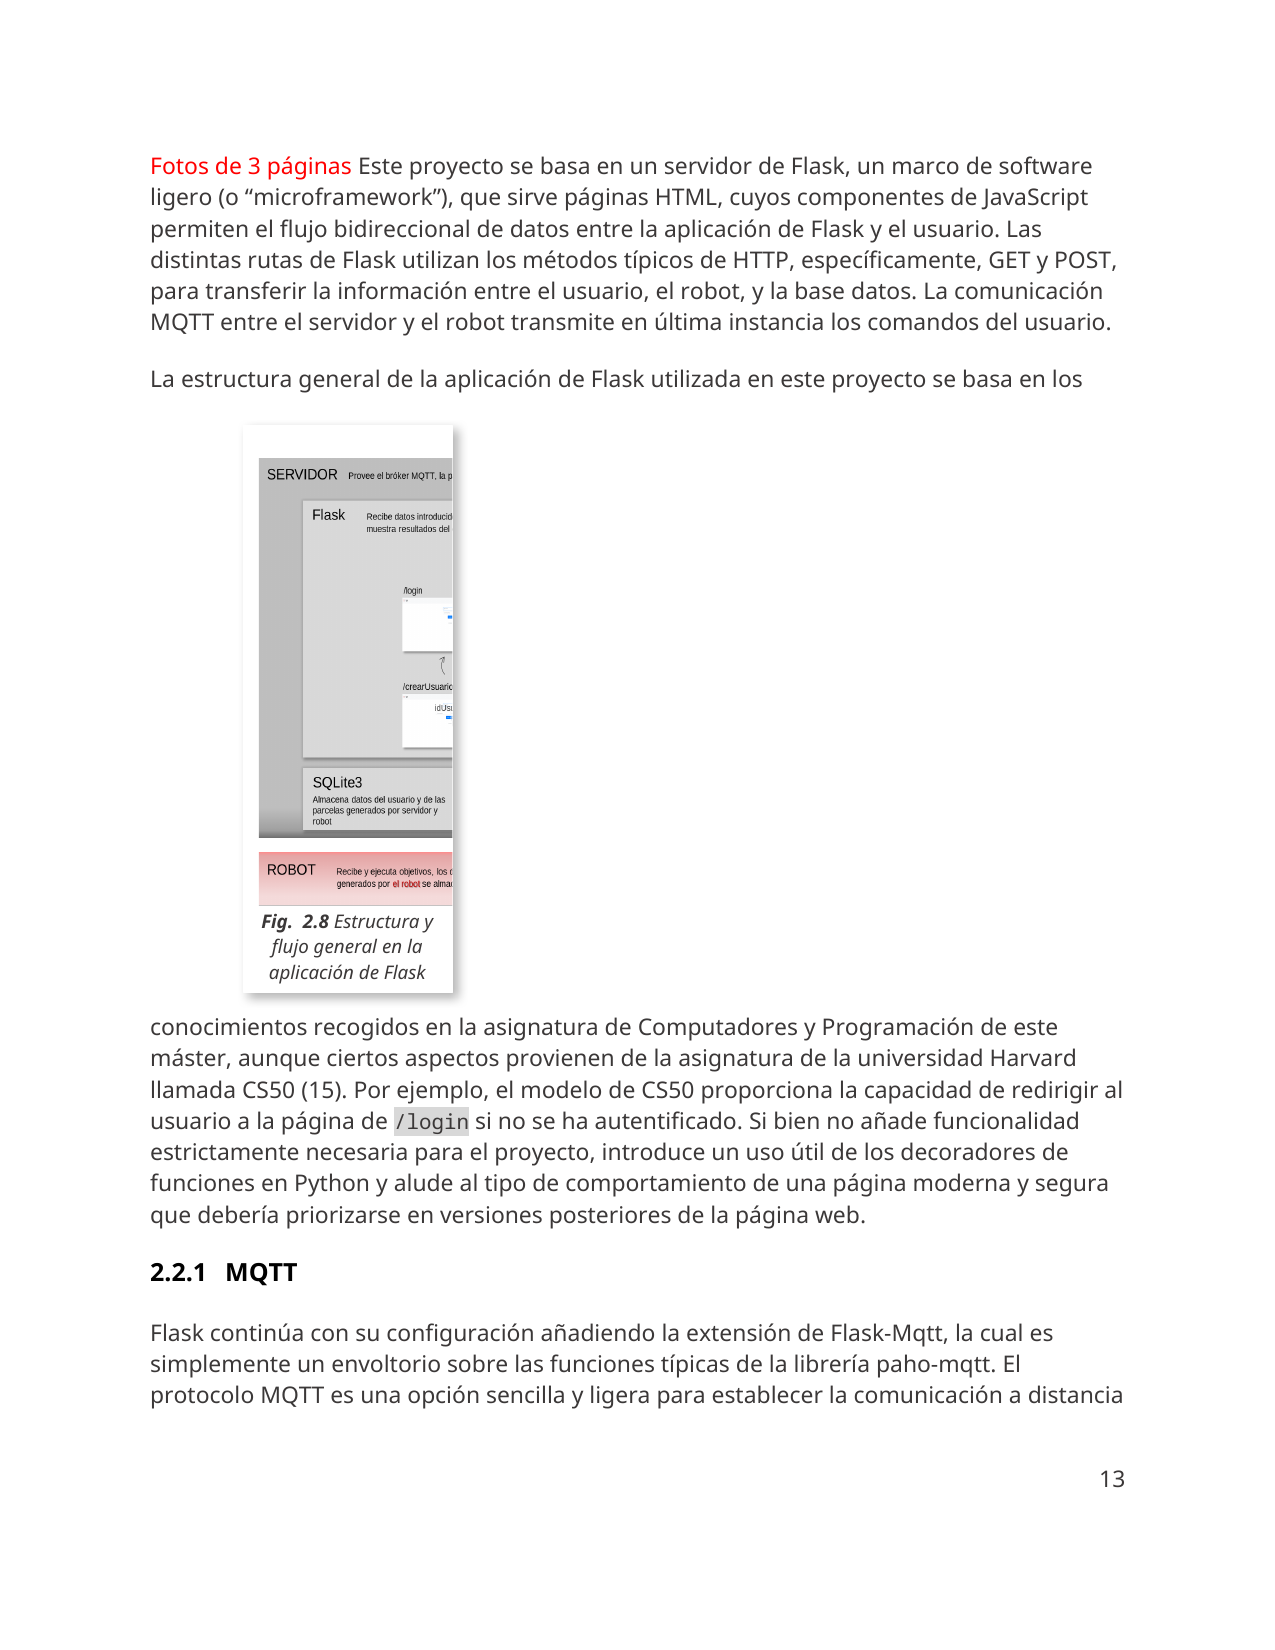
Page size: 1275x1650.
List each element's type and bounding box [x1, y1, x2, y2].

picture [258, 458, 453, 909]
